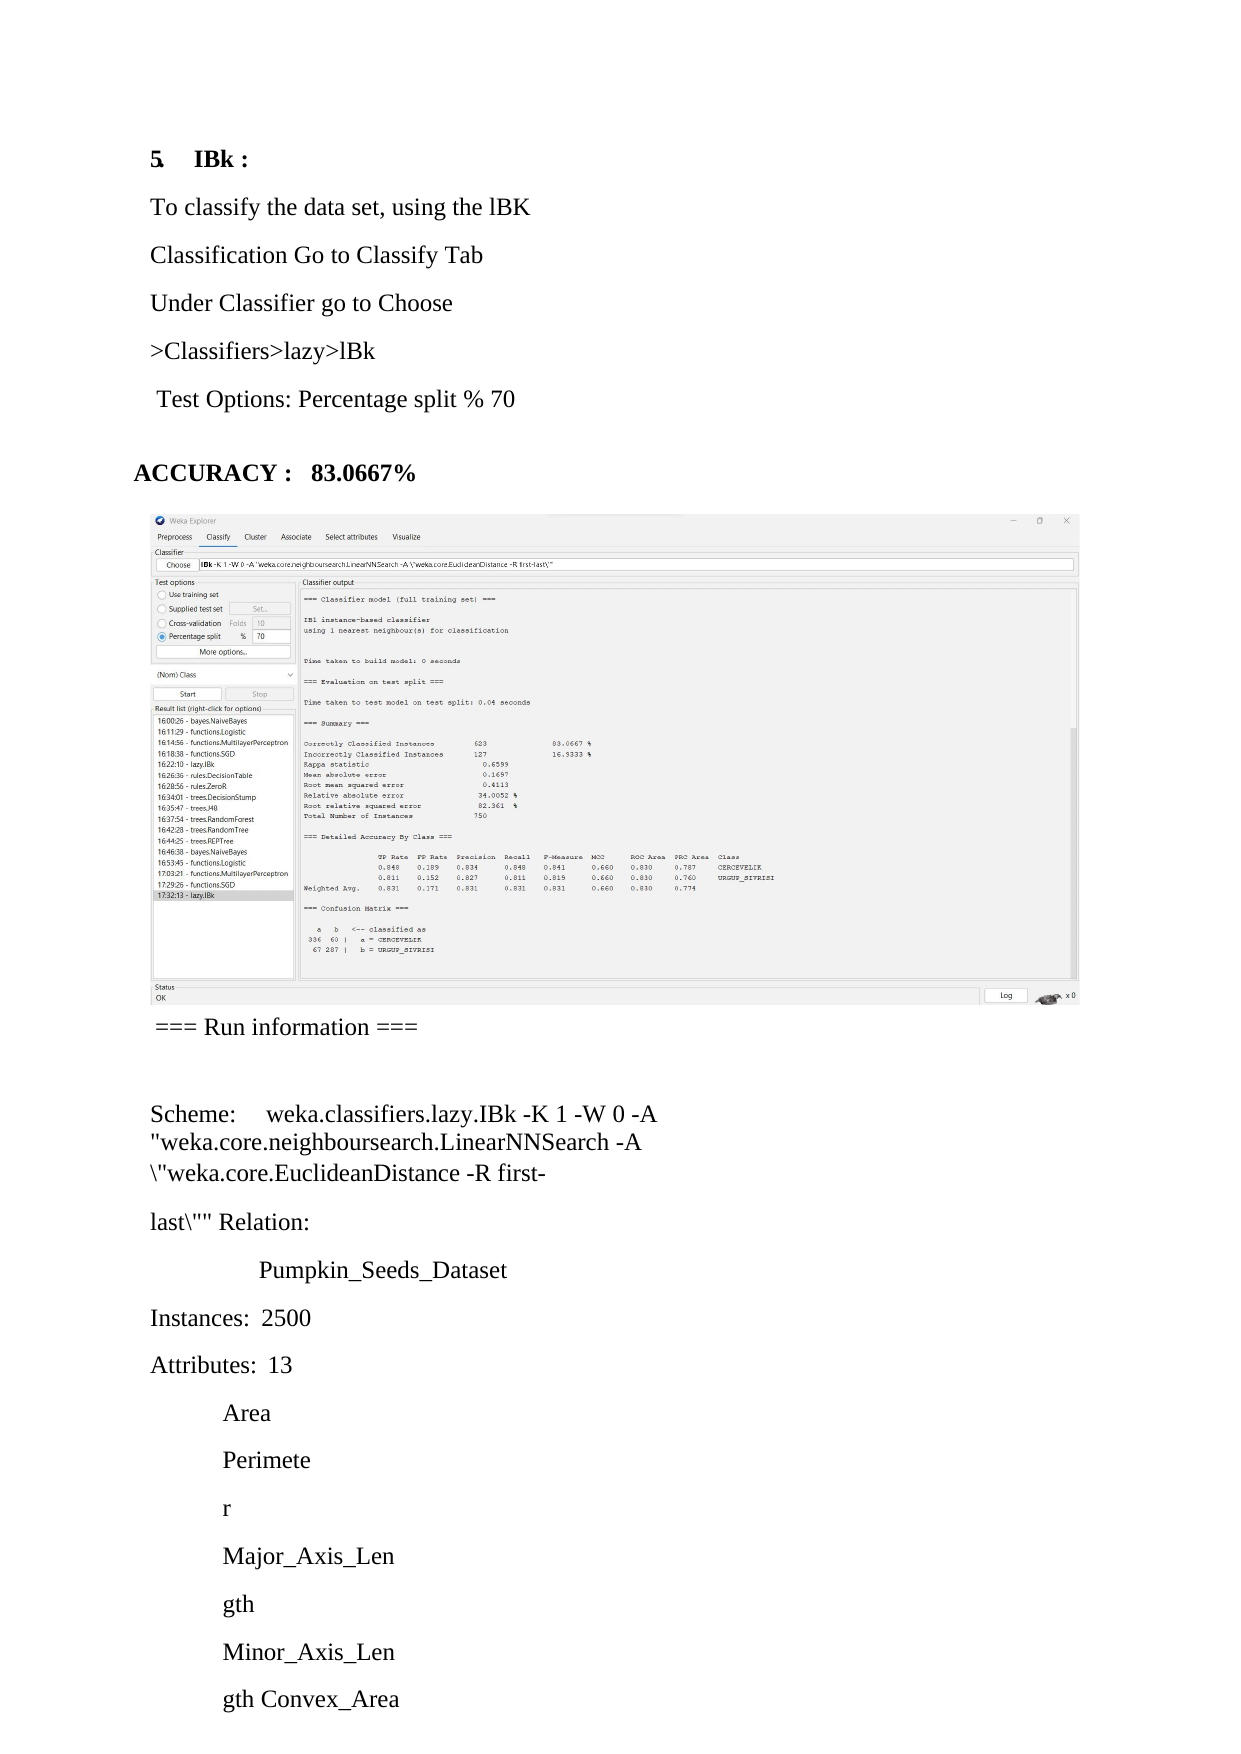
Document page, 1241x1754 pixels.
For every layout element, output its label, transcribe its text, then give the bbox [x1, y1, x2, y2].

text Attributes: 13 [150, 1351, 1107, 1379]
text Scheme: weka.classifiers.lazy.IBk -K 1 -W 0 -A "weka.core.neighboursearch.LinearNNSearch -A [150, 1099, 1107, 1156]
text Test Options: Percentage split % 70 [150, 384, 638, 413]
text Under Classifier go to Choose >Classifiers>lazy>lBk [150, 288, 638, 365]
text Area Perimeter [222, 1398, 317, 1522]
text \"weka.core.EuclideanDistance -R first-last\"" Relation: Pumpkin_Seeds_Dataset Instances: 2500 [150, 1158, 571, 1332]
text ACCURACY : 83.0667% [133, 459, 1107, 487]
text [222, 1541, 403, 1713]
text === Run information === [155, 1012, 1107, 1040]
picture [150, 514, 1080, 1005]
text To classify the data set, using the lBK Classification Go to Classify Tab [150, 192, 638, 269]
list IBk : [150, 144, 443, 172]
